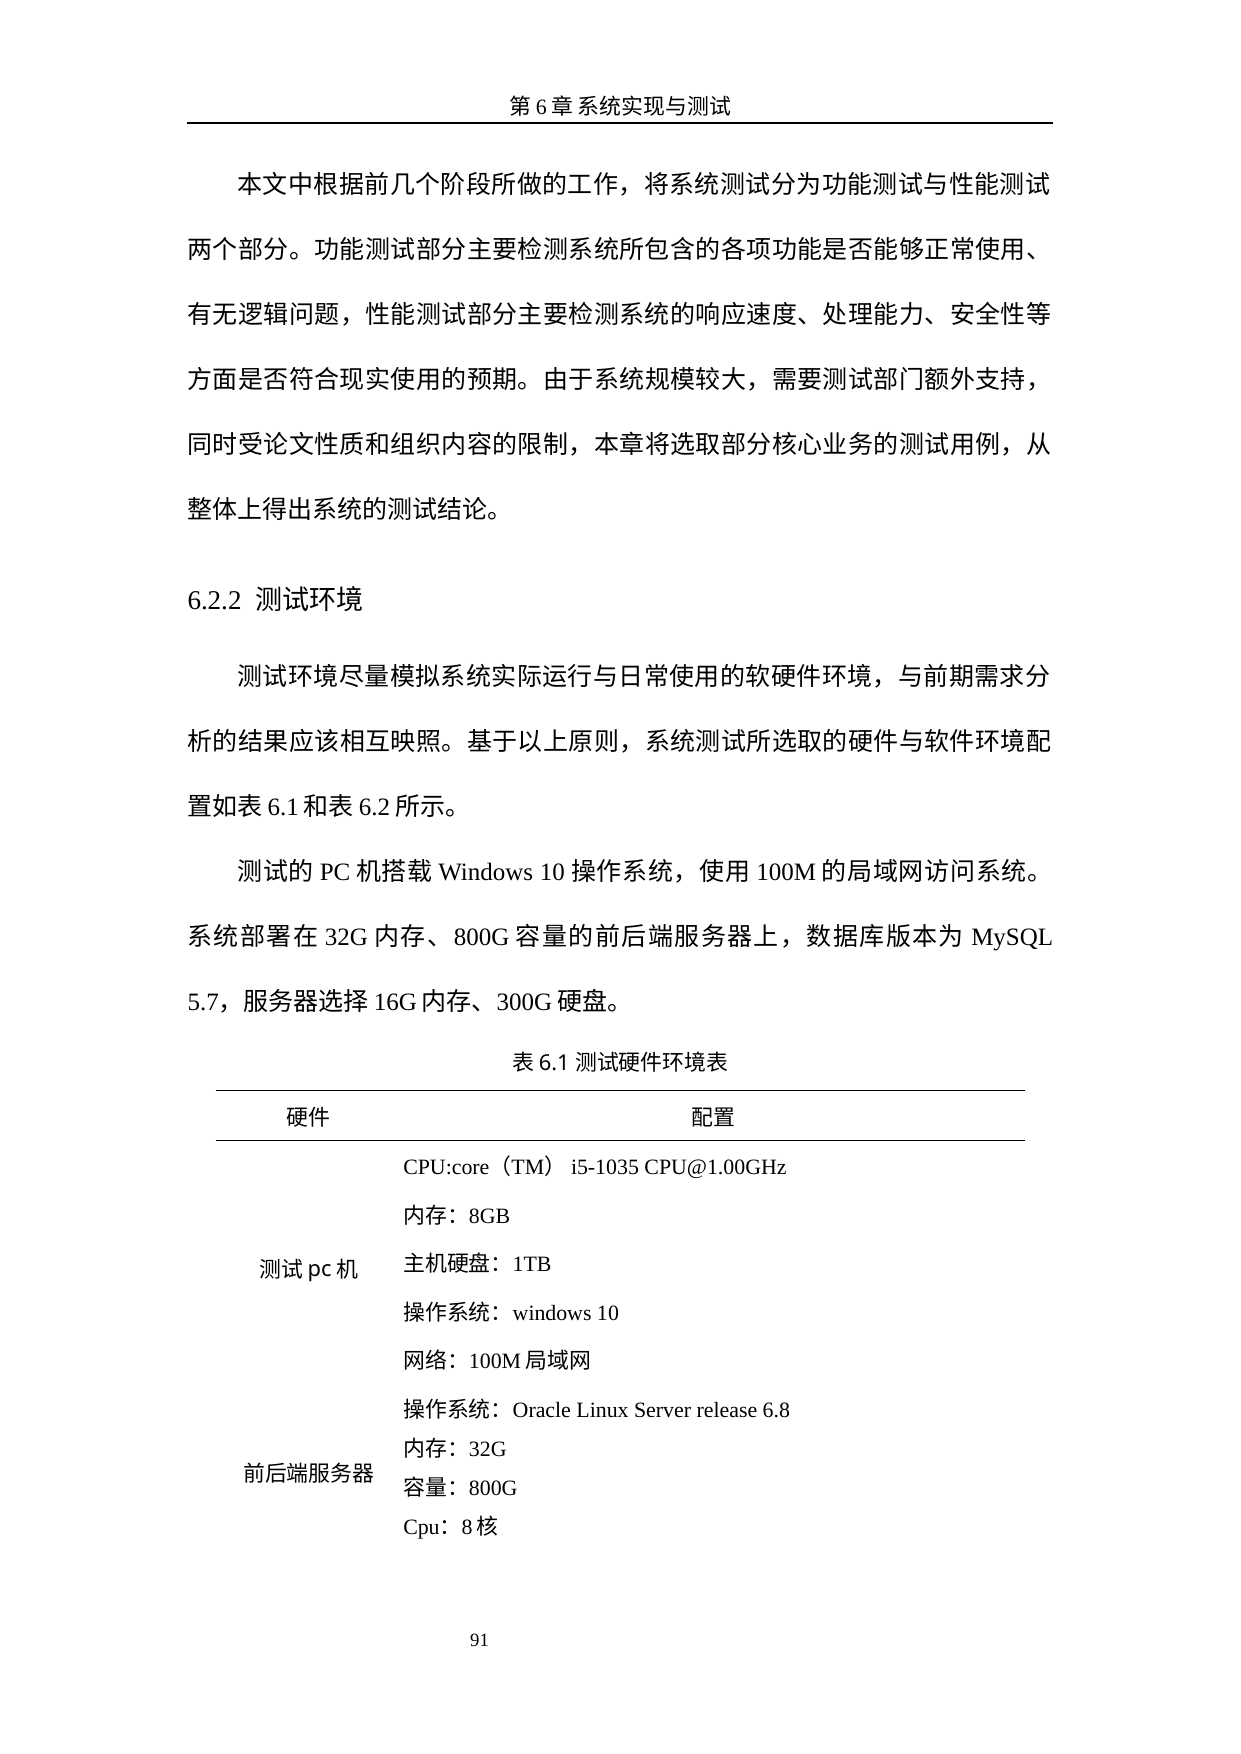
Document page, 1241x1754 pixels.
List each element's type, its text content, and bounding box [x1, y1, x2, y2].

table_cell 前后端服务器 [216, 1383, 401, 1549]
text 6.2.2 测试环境 [187, 565, 1053, 630]
table_header 配置 [401, 1091, 1025, 1139]
table_header 硬件 [216, 1091, 401, 1139]
table_cell 操作系统：Oracle Linux Server release 6.8 内存：32G 容量：800G Cpu：8核 [401, 1383, 1025, 1549]
table_cell 测试pc机 [216, 1141, 401, 1383]
table_cell CPU:core（TM） i5-1035 CPU@1.00GHz [401, 1141, 1025, 1189]
table_cell 网络：100M局域网 [401, 1335, 1025, 1383]
text 测试的PC机搭载Windows 10操作系统，使用100M的局域网访问系统。系统部署在32G内存、800G容量的前后端服务器上，数据库版本为MySQL 5.7，服务器选择16G内存、300G硬盘。 [187, 837, 1053, 1032]
text 表6.1 测试硬件环境表 [187, 1045, 1053, 1077]
text 本文中根据前几个阶段所做的工作，将系统测试分为功能测试与性能测试两个部分。功能测试部分主要检测系统所包含的各项功能是否能够正常使用、有无逻辑问题，性能测试部分主要检测系统的响应速度、处理能力、安全性等方面是否符合现实使用的预期。由于系统规模较大，需要测试部门额外支持，同时受论文性质和组织内容的限制，本章将选取部分核心业务的测试用例，从整体上得出系统的测试结论。 [187, 150, 1053, 540]
table_cell 内存：8GB [401, 1189, 1025, 1238]
text 测试环境尽量模拟系统实际运行与日常使用的软硬件环境，与前期需求分析的结果应该相互映照。基于以上原则，系统测试所选取的硬件与软件环境配置如表6.1和表6.2所示。 [187, 642, 1053, 837]
table_cell 操作系统：windows 10 [401, 1286, 1025, 1335]
table_cell 主机硬盘：1TB [401, 1238, 1025, 1286]
